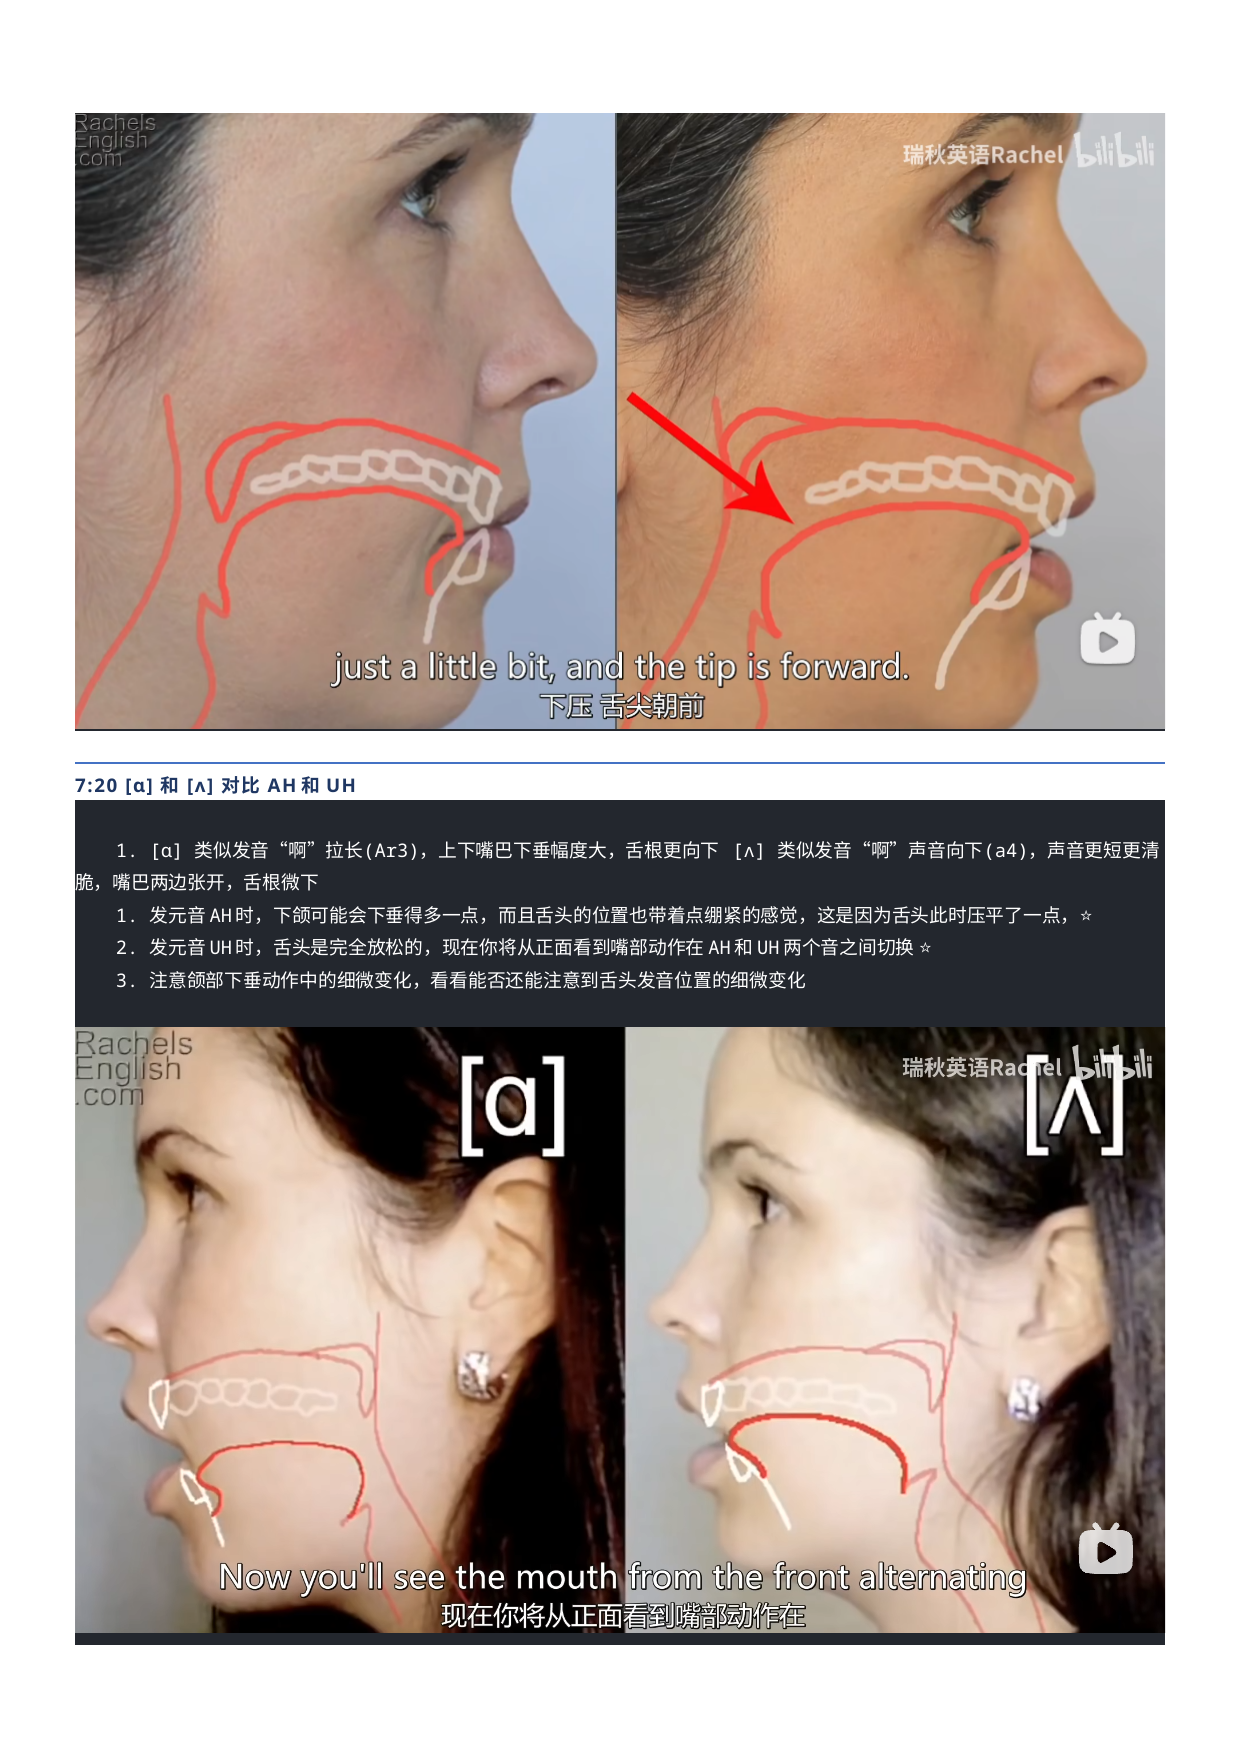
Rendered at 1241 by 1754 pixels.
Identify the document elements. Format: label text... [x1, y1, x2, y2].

picture [75, 113, 1166, 729]
subtitle 7:20 [ɑ] 和 [ʌ] 对比 AH和UH [75, 764, 1165, 800]
text 1. 发元音AH时，下颌可能会下垂得多一点，而且舌头的位置也带着点绷紧的感觉，这是因为舌头此时压平了一点，⭐ [75, 898, 1165, 930]
text 2. 发元音UH时，舌头是完全放松的，现在你将从正面看到嘴部动作在AH和UH两个音之间切换 ⭐ [75, 930, 1165, 963]
text 3. 注意颌部下垂动作中的细微变化，看看能否还能注意到舌头发音位置的细微变化 [75, 963, 1165, 995]
text 1. [ɑ] 类似发音“啊”拉长(Ar3)，上下嘴巴下垂幅度大，舌根更向下 [ʌ] 类似发音“啊”声音向下(a4)，声音更短更清脆，嘴巴两边张开，舌根微下 [75, 833, 1165, 898]
picture [75, 1027, 1166, 1633]
